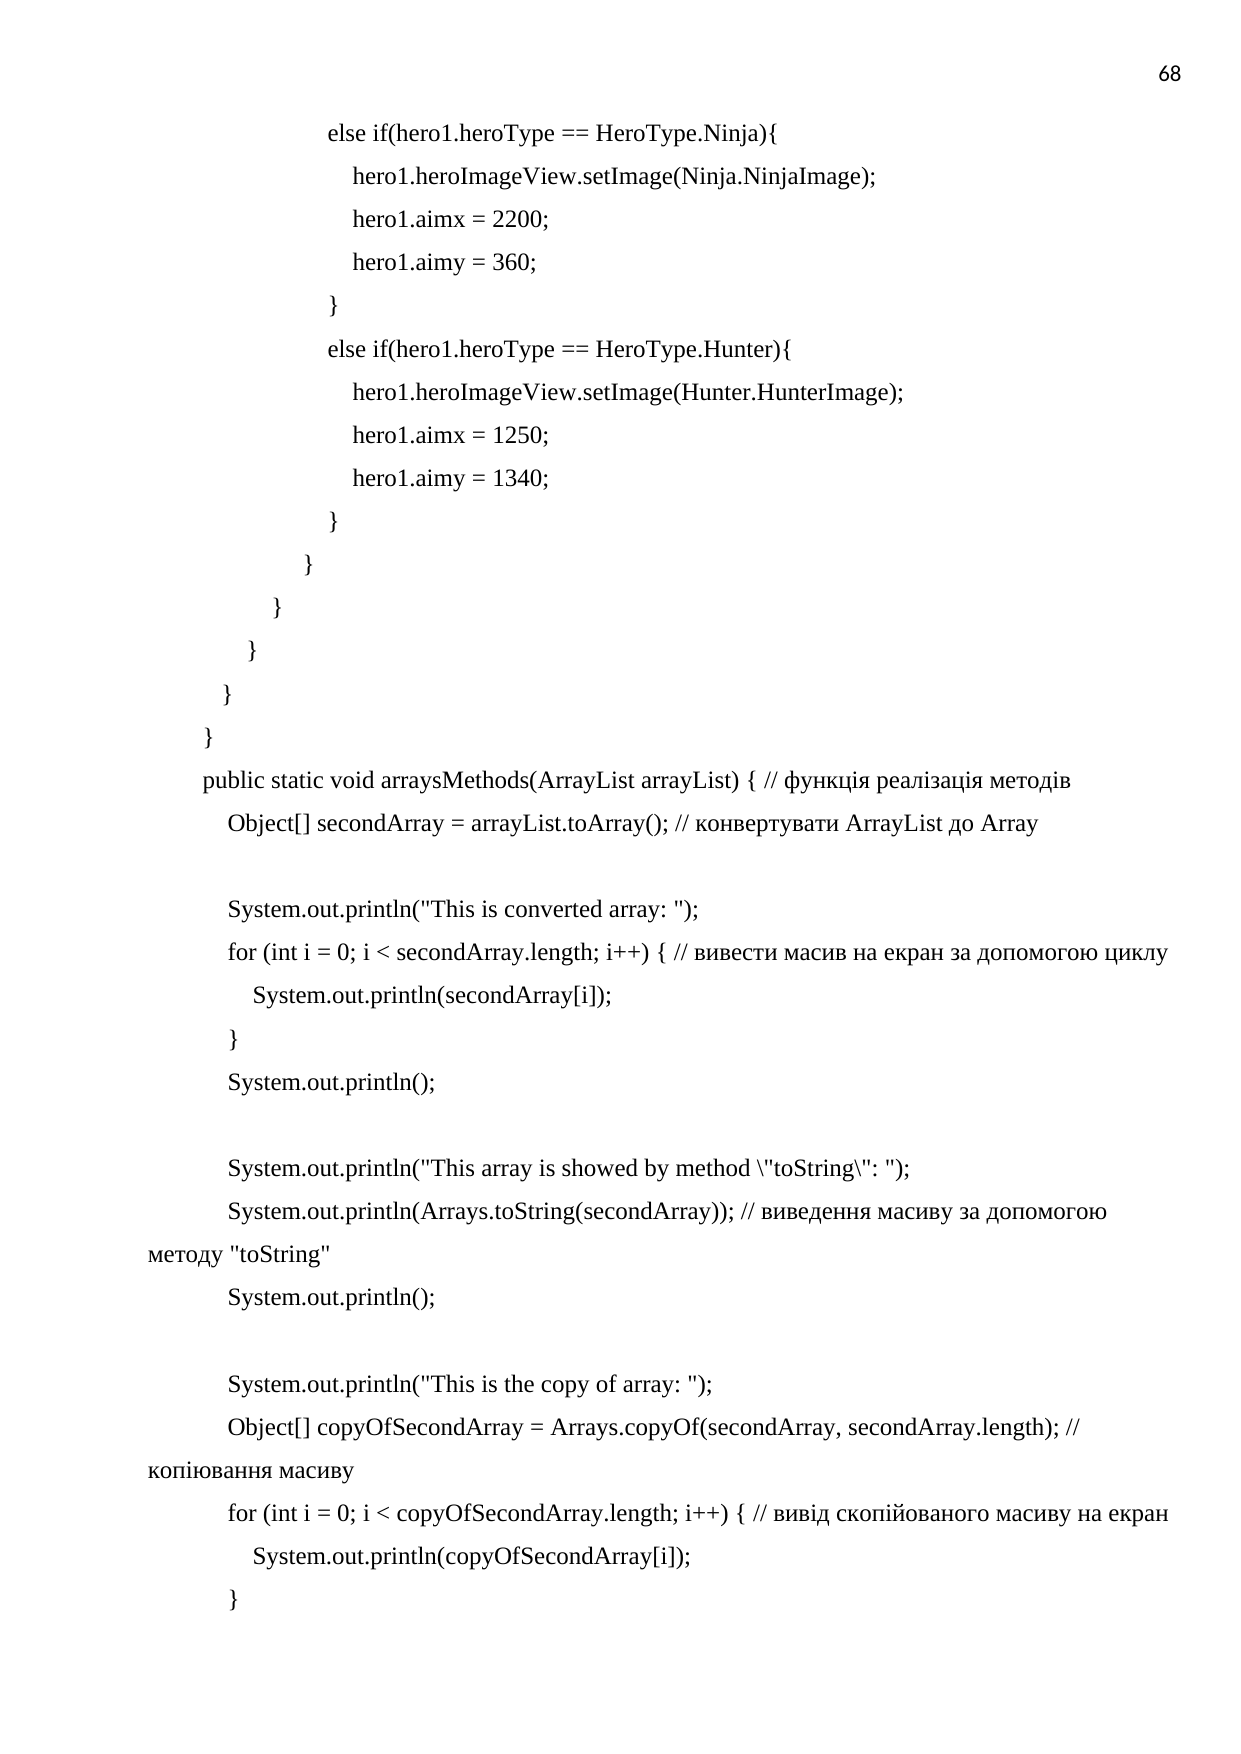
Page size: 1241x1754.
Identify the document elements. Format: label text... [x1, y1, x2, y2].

list System.out.println(); [148, 1067, 1181, 1096]
list Object[] secondArray = arrayList.toArray(); // конвертувати ArrayList до Array [148, 808, 1181, 837]
list else if(hero1.heroType == HeroType.Hunter){ [148, 334, 1181, 362]
list } [148, 291, 1181, 319]
list } [148, 592, 1181, 621]
list Object[] copyOfSecondArray = Arrays.copyOf(secondArray, secondArray.length); // копіювання масиву [148, 1412, 1181, 1484]
list } [148, 549, 1181, 578]
list System.out.println("This is converted array: "); [148, 894, 1181, 923]
list } [148, 1024, 1181, 1052]
list hero1.heroImageView.setImage(Hunter.HunterImage); [148, 377, 1181, 406]
list } [148, 1584, 1181, 1613]
list } [148, 722, 1181, 751]
list hero1.aimx = 1250; [148, 420, 1181, 449]
list System.out.println(secondArray[i]); [148, 981, 1181, 1009]
list hero1.aimx = 2200; [148, 204, 1181, 233]
list hero1.aimy = 1340; [148, 463, 1181, 492]
list System.out.println(copyOfSecondArray[i]); [148, 1541, 1181, 1570]
list hero1.heroImageView.setImage(Ninja.NinjaImage); [148, 161, 1181, 190]
list System.out.println(); [148, 1282, 1181, 1311]
list hero1.aimy = 360; [148, 247, 1181, 276]
list for (int i = 0; i < copyOfSecondArray.length; i++) { // вивід скопійованого масиву на екран [148, 1498, 1181, 1527]
list } [148, 636, 1181, 664]
list public static void arraysMethods(ArrayList arrayList) { // функція реалізація методів [148, 765, 1181, 794]
list } [148, 679, 1181, 707]
list } [148, 506, 1181, 535]
list System.out.println("This is the copy of array: "); [148, 1369, 1181, 1397]
list for (int i = 0; i < secondArray.length; i++) { // вивести масив на екран за допомогою циклу [148, 937, 1181, 966]
list System.out.println("This array is showed by method \"toString\": "); [148, 1153, 1181, 1182]
list else if(hero1.heroType == HeroType.Ninja){ [148, 118, 1181, 147]
list System.out.println(Arrays.toString(secondArray)); // виведення масиву за допомогою методу "toString" [148, 1196, 1181, 1268]
